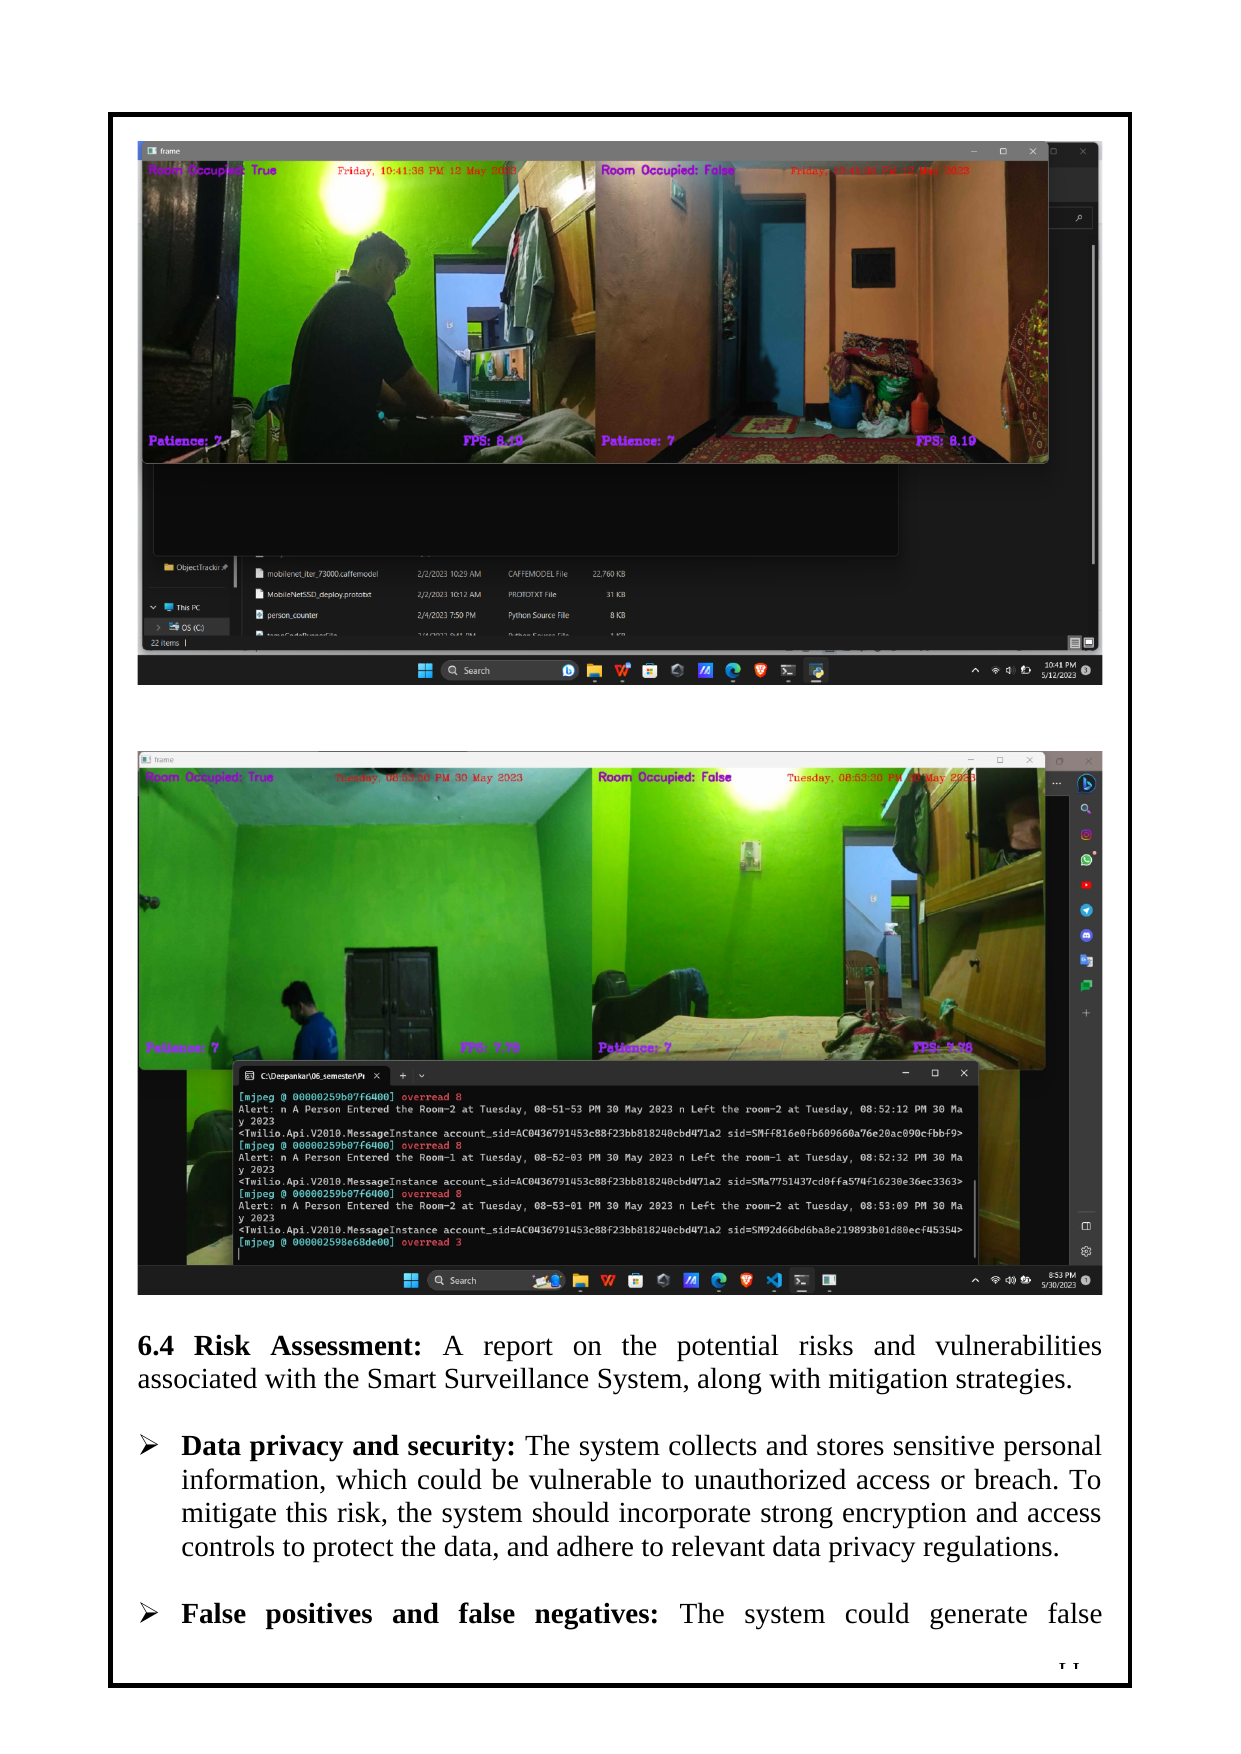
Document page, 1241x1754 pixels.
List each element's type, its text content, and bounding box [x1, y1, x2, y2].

picture [137, 751, 1103, 1295]
text 6.4 Risk Assessment: A report on the potential risks and vulnerabilities associated with the Smart Surveillance System, along with mitigation strategies. [137, 1328, 1103, 1395]
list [137, 1596, 1103, 1630]
picture [137, 141, 1103, 685]
list Data privacy and security: The system collects and stores sensitive personal information, which could be vulnerable to unauthorized access or breach. To mitigate this risk, the system should incorporate strong encryption and access controls to protect the data, and adhere to relevant data privacy regulations. [137, 1428, 1103, 1563]
